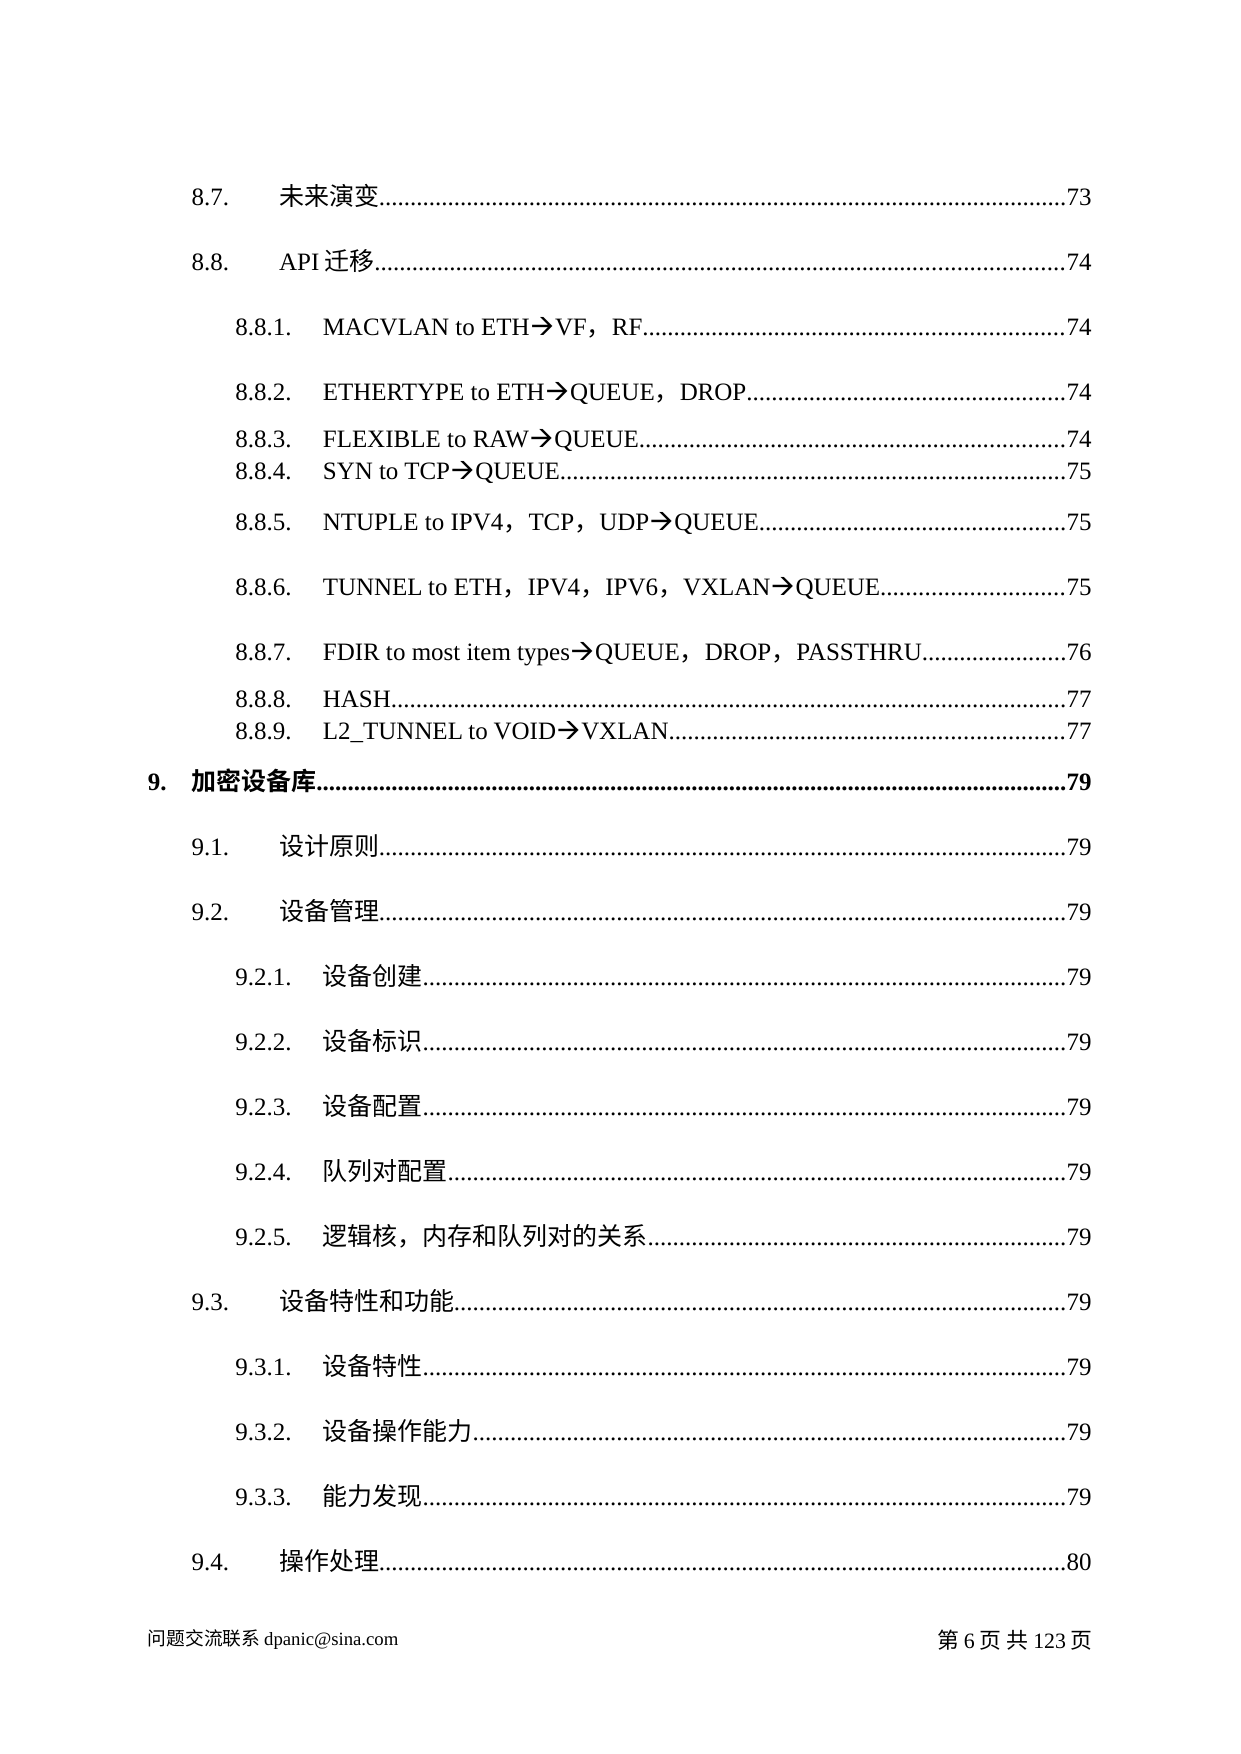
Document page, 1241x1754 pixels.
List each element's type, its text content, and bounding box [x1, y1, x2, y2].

text 9.2.3. 设备配置 79 [235, 1072, 1092, 1137]
text 9.4. 操作处理 80 [191, 1527, 1092, 1592]
text 9.2.2. 设备标识 79 [235, 1007, 1092, 1072]
text 9.3. 设备特性和功能 79 [191, 1267, 1092, 1332]
text 9.3.1. 设备特性 79 [235, 1332, 1092, 1397]
text 8.7. 未来演变 73 [191, 162, 1092, 227]
text 8.8.7. FDIR to most item typesQUEUE，DROP，PASSTHRU 76 [235, 617, 1092, 682]
text 8.8.3. FLEXIBLE to RAWQUEUE 74 [235, 422, 1092, 454]
text 8.8.8. HASH 77 [235, 682, 1092, 714]
text 8.8.2. ETHERTYPE to ETHQUEUE，DROP 74 [235, 357, 1092, 422]
text 9.1. 设计原则 79 [191, 812, 1092, 877]
text 9.2.4. 队列对配置 79 [235, 1137, 1092, 1202]
text 9.2.1. 设备创建 79 [235, 942, 1092, 1007]
text 8.8.1. MACVLAN to ETHVF，RF 74 [235, 292, 1092, 357]
text 9.2. 设备管理 79 [191, 877, 1092, 942]
text 8.8.4. SYN to TCPQUEUE 75 [235, 454, 1092, 487]
text 9.3.3. 能力发现 79 [235, 1462, 1092, 1527]
text 8.8.6. TUNNEL to ETH，IPV4，IPV6，VXLANQUEUE 75 [235, 552, 1092, 617]
text 9. 加密设备库 79 [148, 747, 1092, 812]
text 8.8.9. L2_TUNNEL to VOIDVXLAN 77 [235, 714, 1092, 747]
text 8.8. API迁移 74 [191, 227, 1092, 292]
text 9.2.5. 逻辑核，内存和队列对的关系 79 [235, 1202, 1092, 1267]
text 8.8.5. NTUPLE to IPV4，TCP，UDPQUEUE 75 [235, 487, 1092, 552]
text 9.3.2. 设备操作能力 79 [235, 1397, 1092, 1462]
